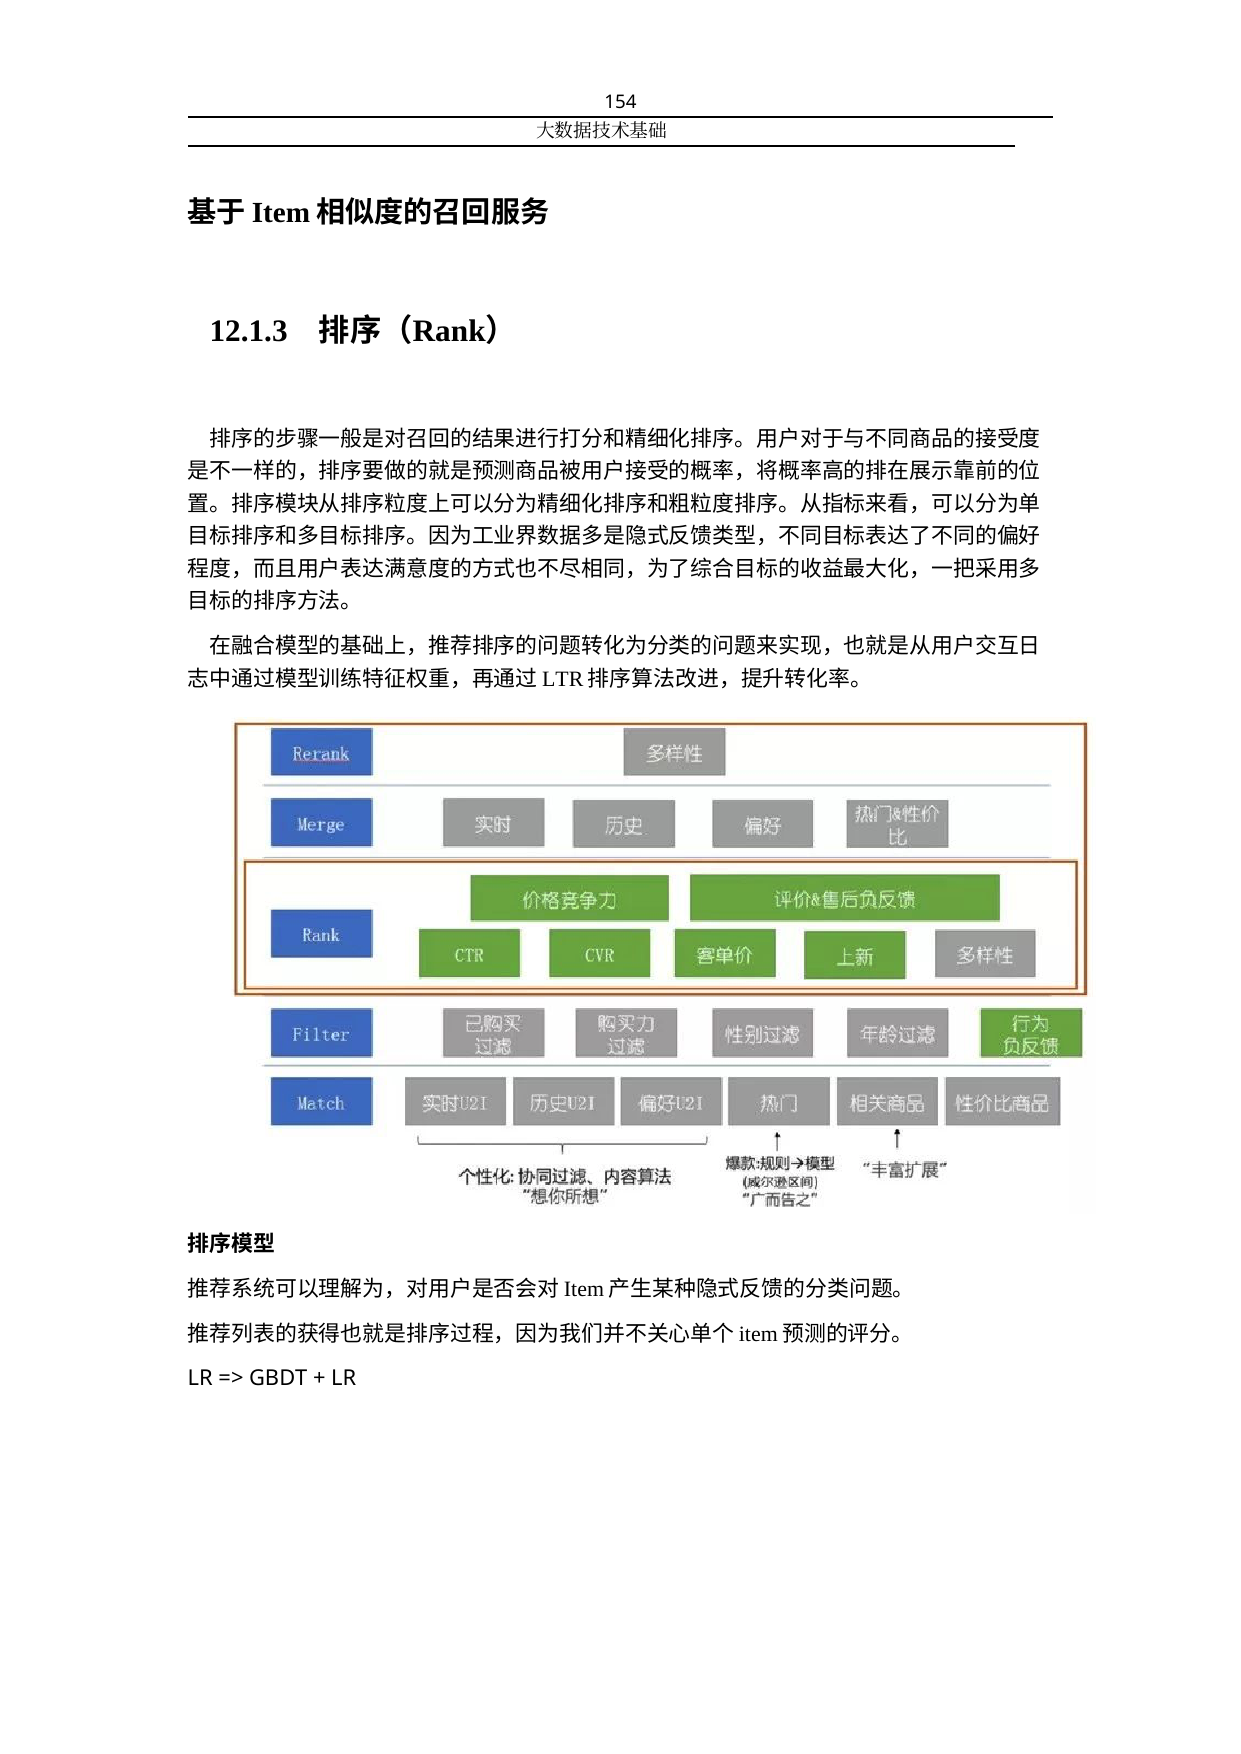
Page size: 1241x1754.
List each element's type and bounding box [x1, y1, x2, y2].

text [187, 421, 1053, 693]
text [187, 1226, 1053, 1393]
picture [231, 717, 1096, 1214]
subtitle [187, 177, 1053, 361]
